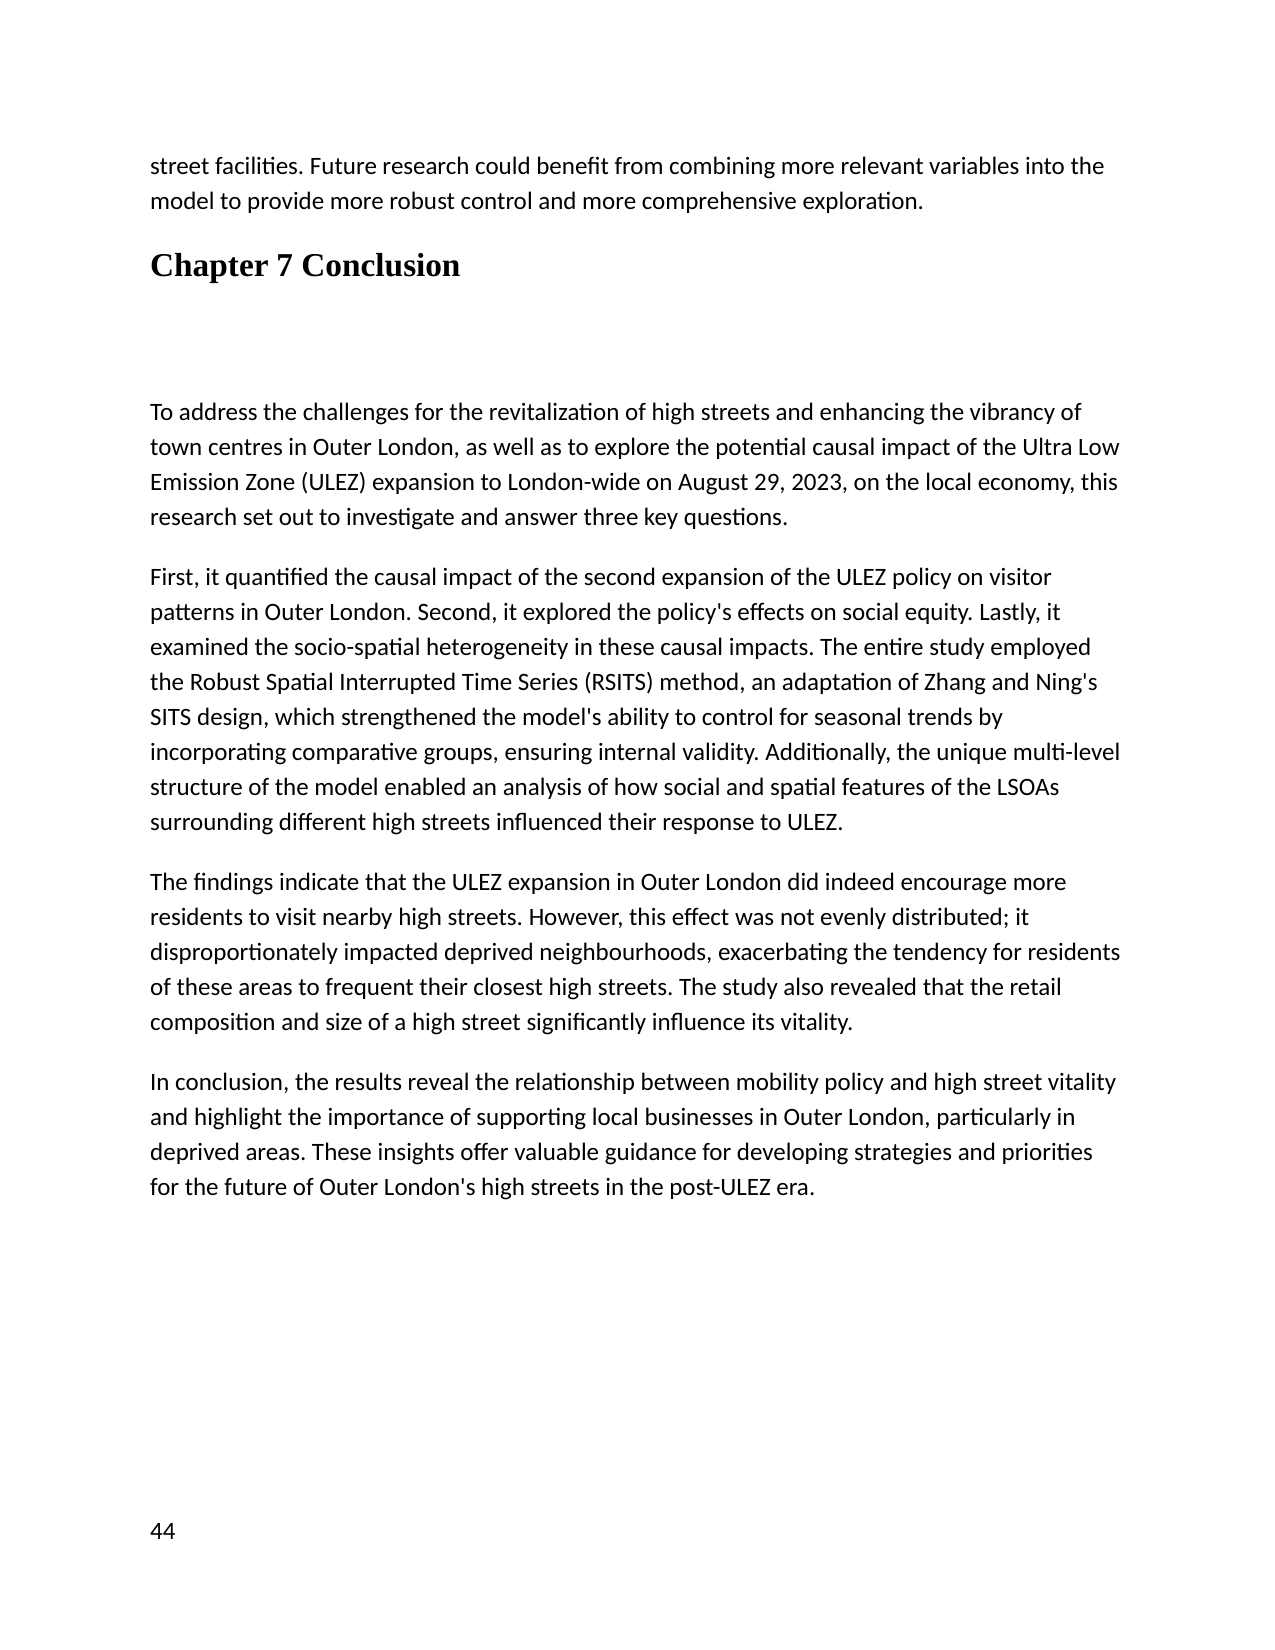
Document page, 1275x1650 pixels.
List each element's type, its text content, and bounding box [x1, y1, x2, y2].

text To address the challenges for the revitalization of high streets and enhancing the vibrancy of town centres in Outer London, as well as to explore the potential causal impact of the Ultra Low Emission Zone (ULEZ) expansion to London-wide on August 29, 2023, on the local economy, this research set out to investigate and answer three key questions. [150, 396, 1125, 531]
text In conclusion, the results reveal the relationship between mobility policy and high street vitality and highlight the importance of supporting local businesses in Outer London, particularly in deprived areas. These insights offer valuable guidance for developing strategies and priorities for the future of Outer London's high streets in the post-ULEZ era. [150, 1066, 1125, 1201]
text The findings indicate that the ULEZ expansion in Outer London did indeed encourage more residents to visit nearby high streets. However, this effect was not evenly distributed; it disproportionately impacted deprived neighbourhoods, exacerbating the tendency for residents of these areas to frequent their closest high streets. The study also revealed that the retail composition and size of a high street significantly influence its vitality. [150, 866, 1125, 1036]
text First, it quantified the causal impact of the second expansion of the ULEZ policy on visitor patterns in Outer London. Second, it explored the policy's effects on social equity. Lastly, it examined the socio-spatial heterogeneity in these causal impacts. The entire study employed the Robust Spatial Interrupted Time Series (RSITS) method, an adaptation of Zhang and Ning's SITS design, which strengthened the model's ability to control for seasonal trends by incorporating comparative groups, ensuring internal validity. Additionally, the unique multi-level structure of the model enabled an analysis of how social and spatial features of the LSOAs surrounding different high streets influenced their response to ULEZ. [150, 561, 1125, 836]
subtitle Conclusion [150, 245, 1125, 283]
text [150, 150, 1125, 216]
